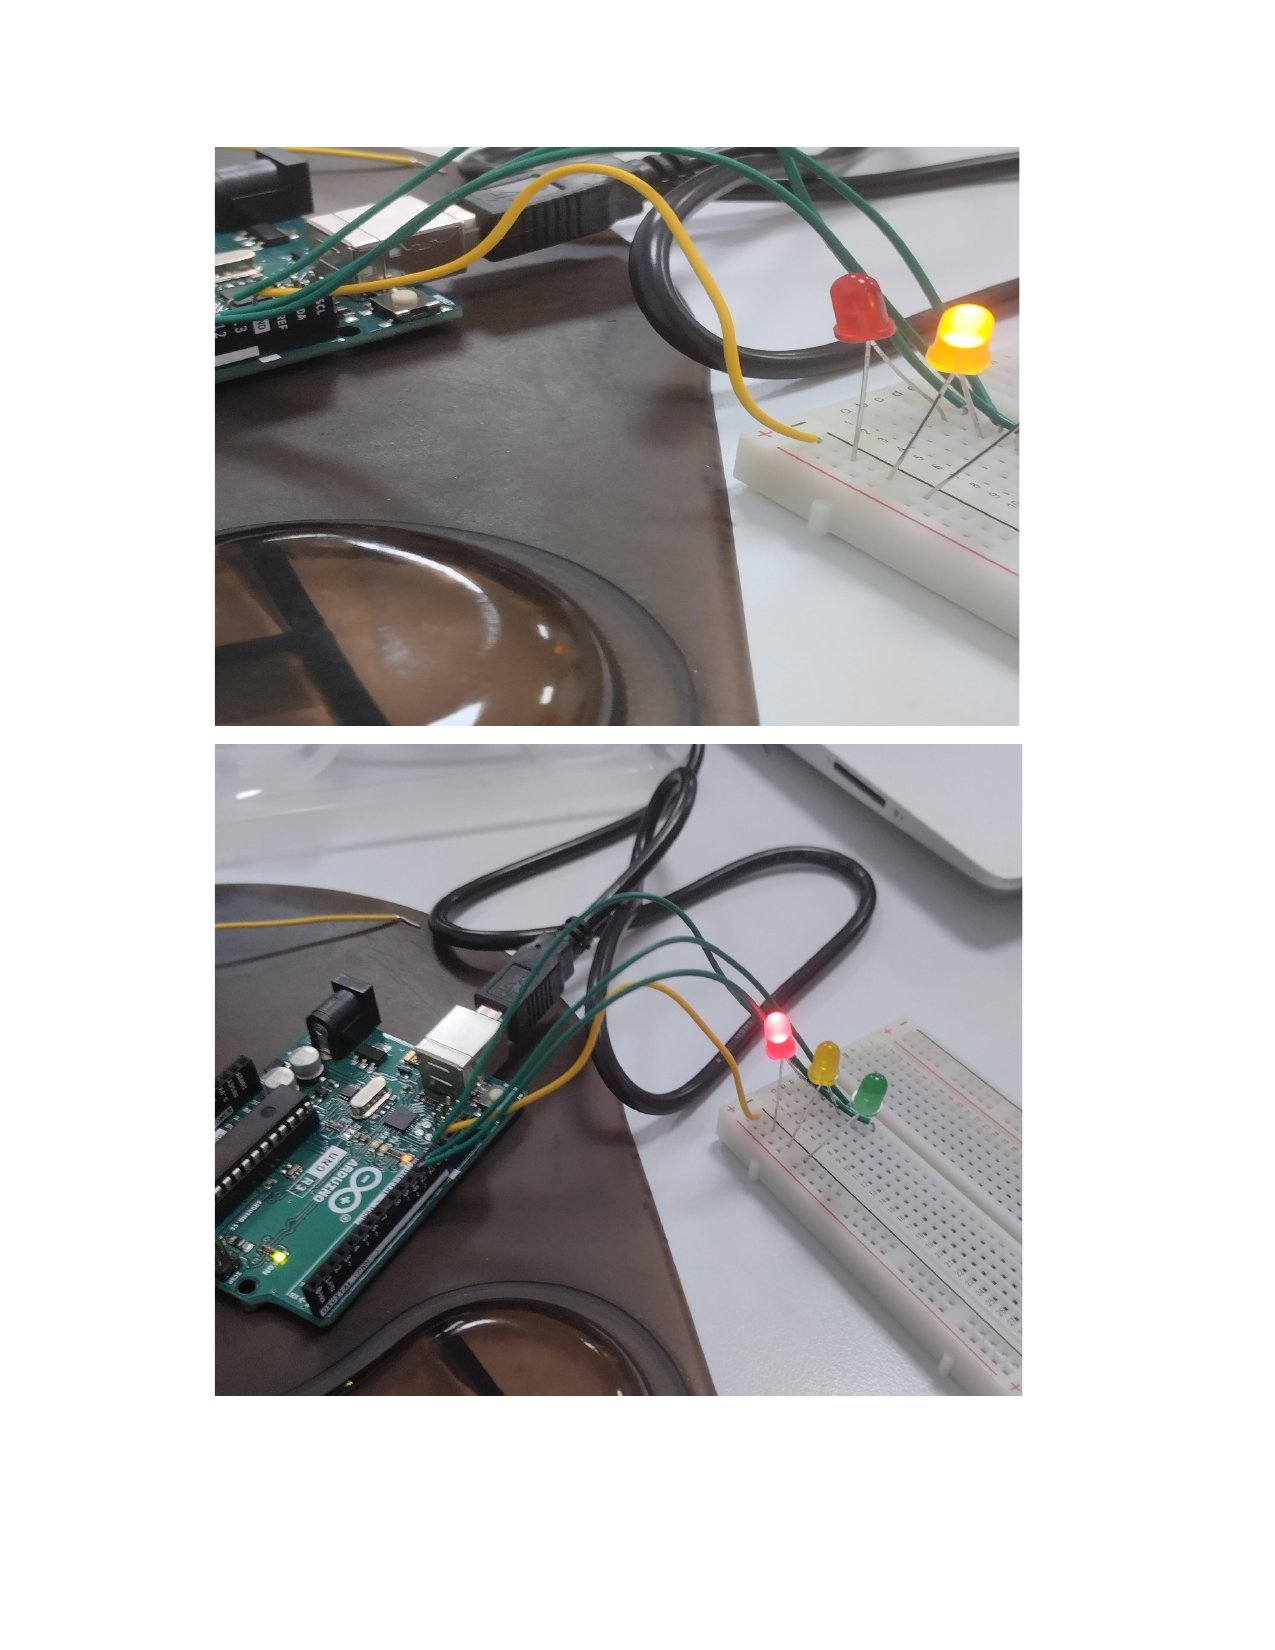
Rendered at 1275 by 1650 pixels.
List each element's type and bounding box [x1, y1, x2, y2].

picture [214, 744, 1023, 1396]
picture [214, 147, 1020, 726]
